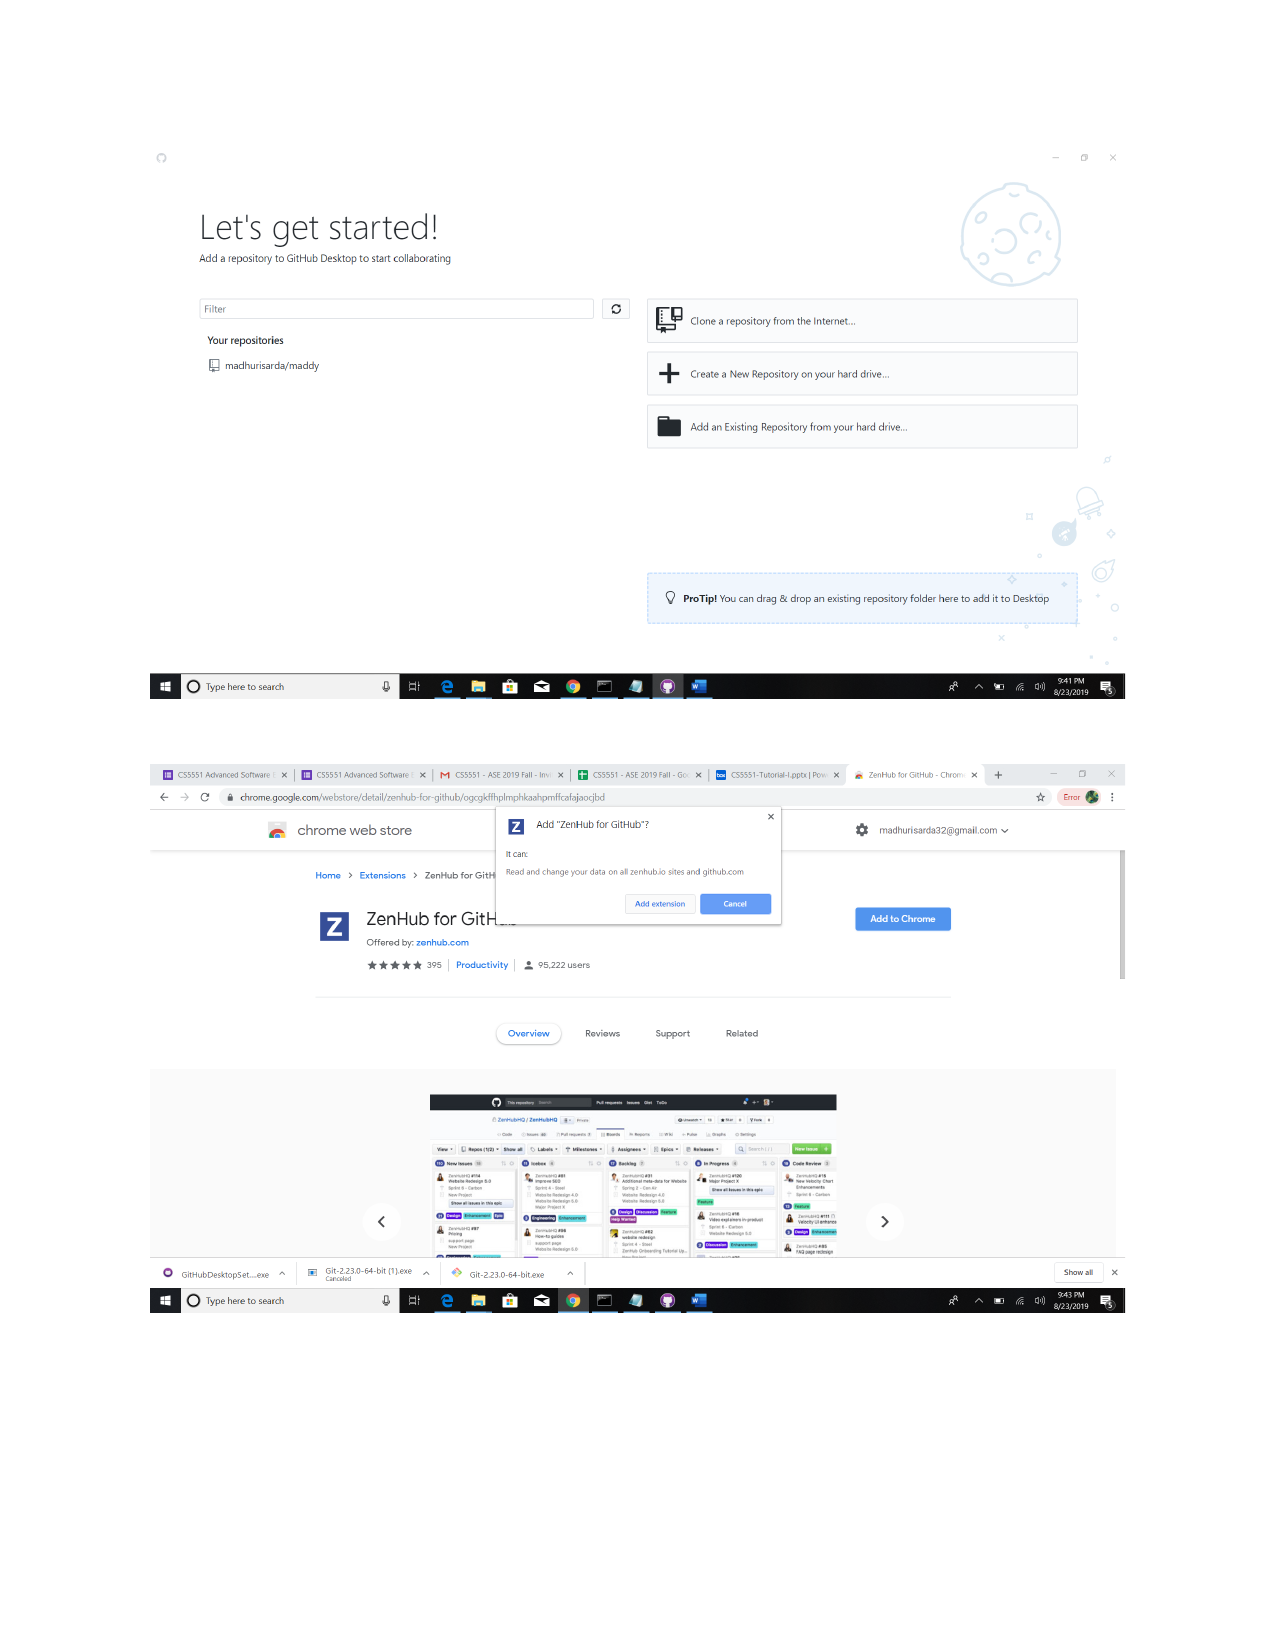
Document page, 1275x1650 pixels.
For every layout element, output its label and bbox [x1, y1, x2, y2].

picture [150, 150, 1125, 699]
picture [150, 764, 1125, 1313]
